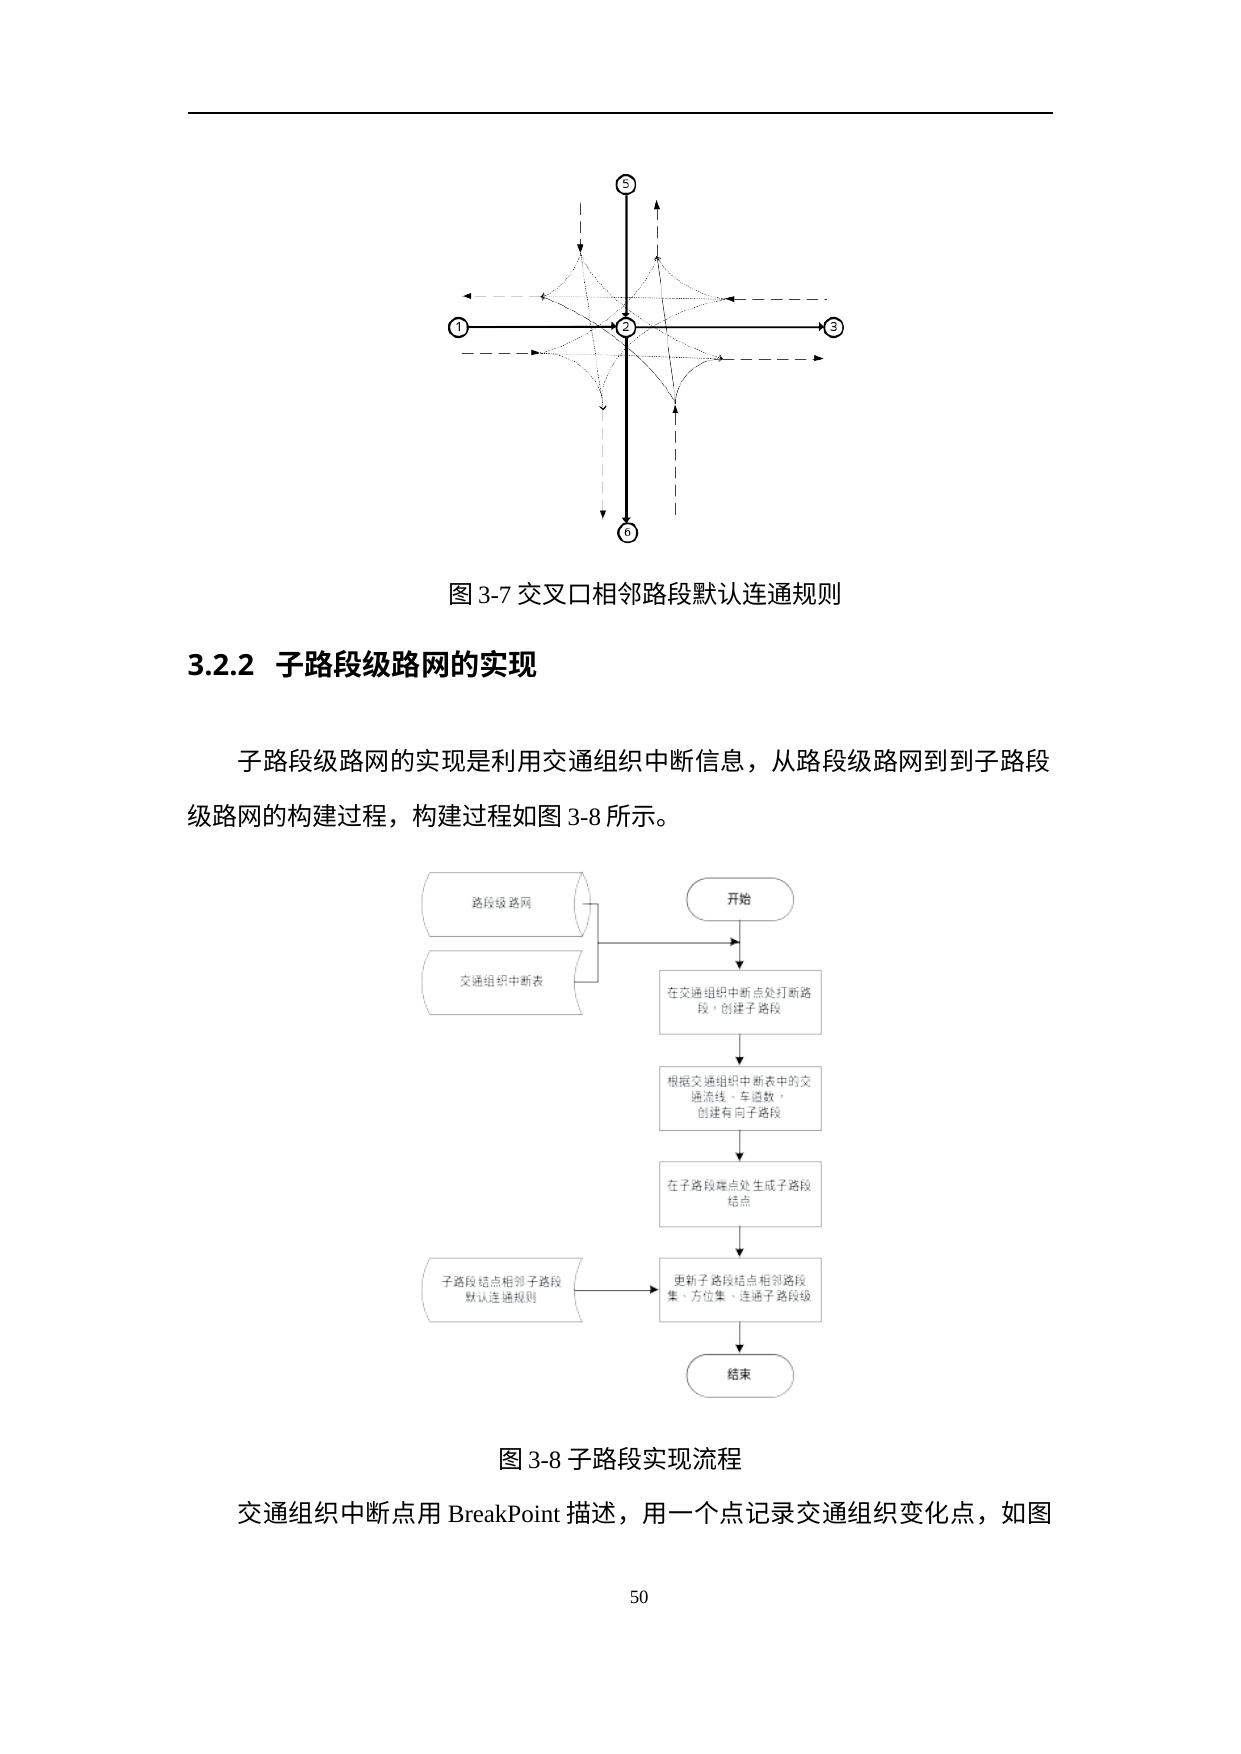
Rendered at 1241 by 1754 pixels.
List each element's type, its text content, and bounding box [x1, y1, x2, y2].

text 子路段级路网的实现 [187, 641, 1053, 684]
text 子路段级路网的实现是利用交通组织中断信息，从路段级路网到到子路段级路网的构建过程，构建过程如图3-8所示。 [187, 742, 1053, 832]
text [187, 1493, 1053, 1529]
text 图3-8 子路段实现流程 [187, 1440, 1053, 1476]
text 图3-7 交叉口相邻路段默认连通规则 [187, 574, 1053, 611]
